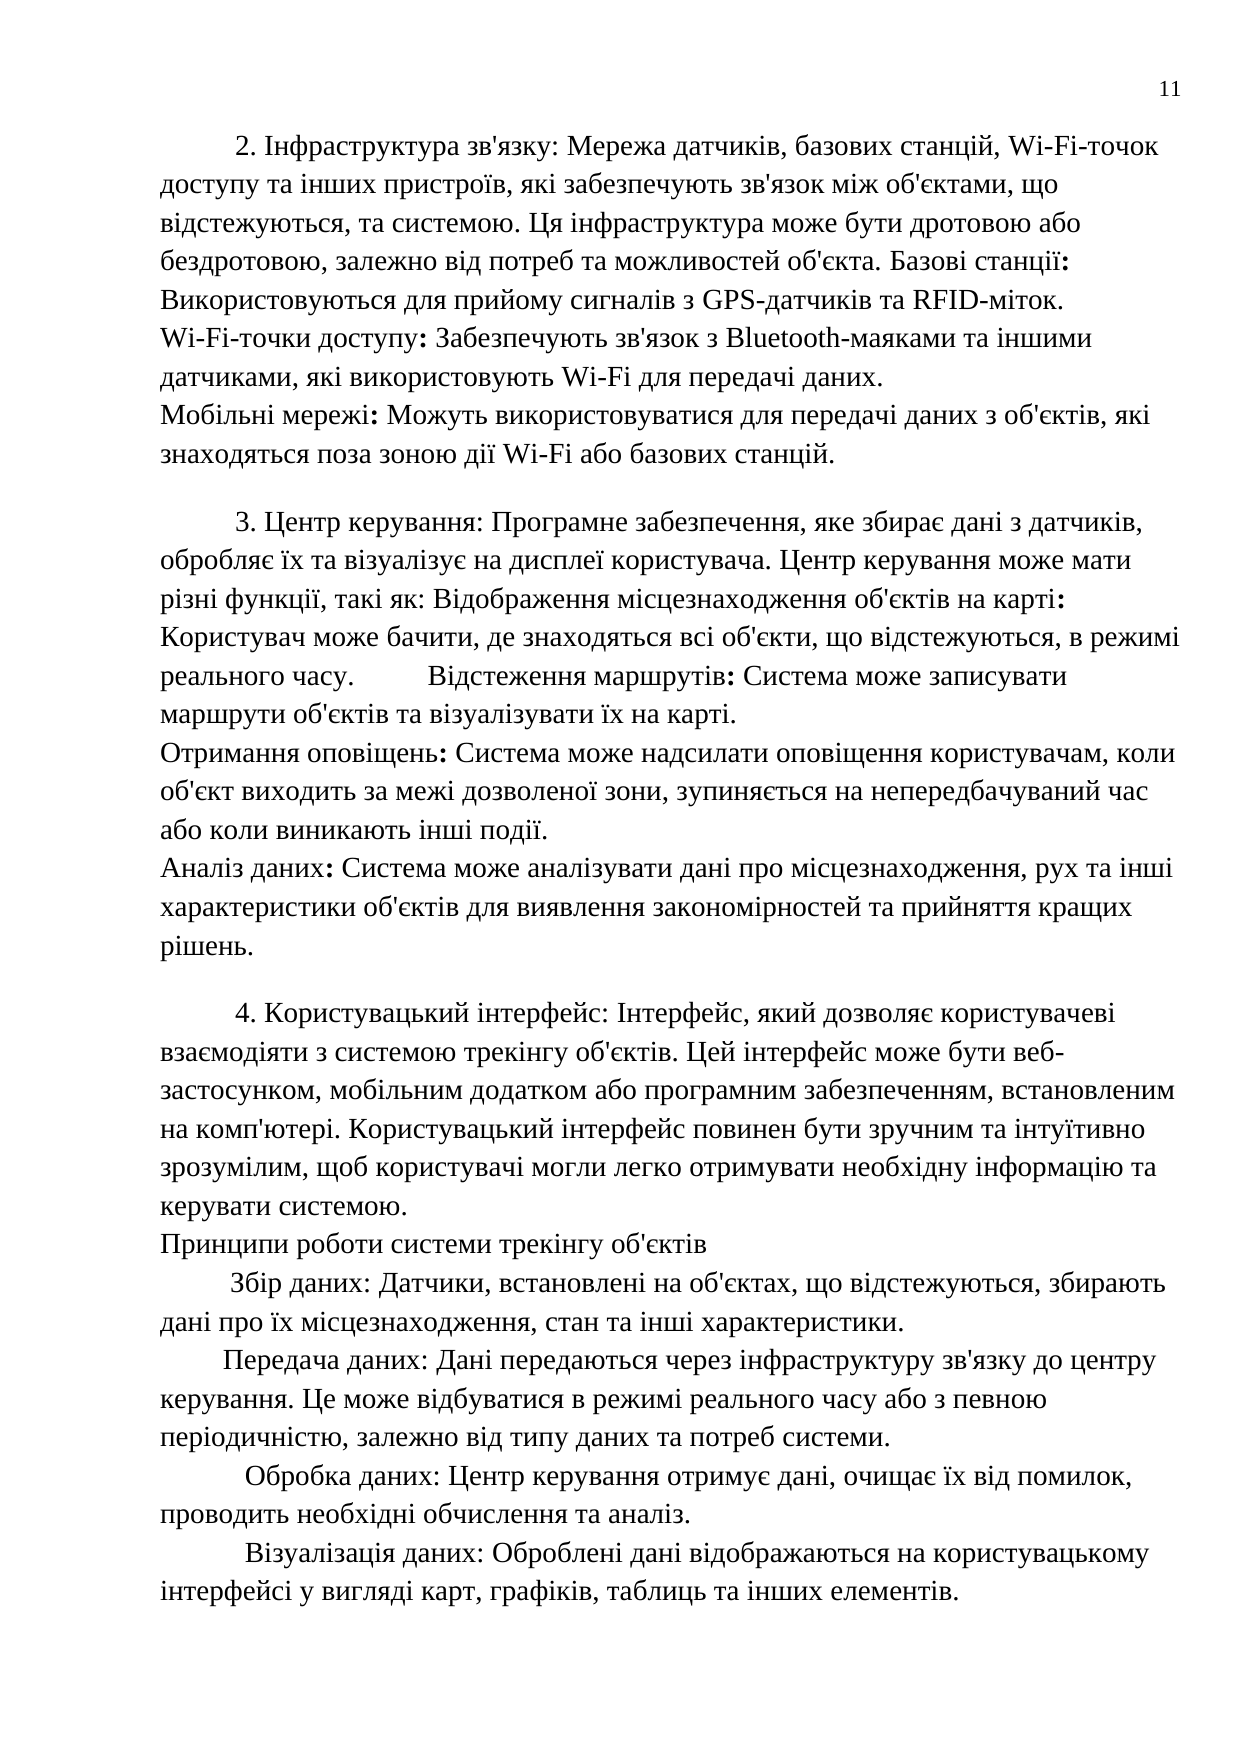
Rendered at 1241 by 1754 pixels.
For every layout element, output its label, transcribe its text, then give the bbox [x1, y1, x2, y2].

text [160, 995, 1181, 1607]
text 3. Центр керування: Програмне забезпечення, яке збирає дані з датчиків, обробляє їх та візуалізує на дисплеї користувача. Центр керування може мати різні функції, такі як: Відображення місцезнаходження об'єктів на карті: Користувач може бачити, де знаходяться всі об'єкти, що відстежуються, в режимі реального часу. Відстеження маршрутів: Система може записувати маршрути об'єктів та візуалізувати їх на карті. Отримання оповіщень: Система може надсилати оповіщення користувачам, коли об'єкт виходить за межі дозволеної зони, зупиняється на непередбачуваний час або коли виникають інші події. Аналіз даних: Система може аналізувати дані про місцезнаходження, рух та інші характеристики об'єктів для виявлення закономірностей та прийняття кращих рішень. [160, 504, 1181, 961]
text 2. Інфраструктура зв'язку: Мережа датчиків, базових станцій, Wi-Fi-точок доступу та інших пристроїв, які забезпечують зв'язок між об'єктами, що відстежуються, та системою. Ця інфраструктура може бути дротовою або бездротовою, залежно від потреб та можливостей об'єкта. Базові станції: Використовуються для прийому сигналів з GPS-датчиків та RFID-міток. Wi-Fi-точки доступу: Забезпечують зв'язок з Bluetooth-маяками та іншими датчиками, які використовують Wi-Fi для передачі даних. Мобільні мережі: Можуть використовуватися для передачі даних з об'єктів, які знаходяться поза зоною дії Wi-Fi або базових станцій. [160, 128, 1181, 469]
